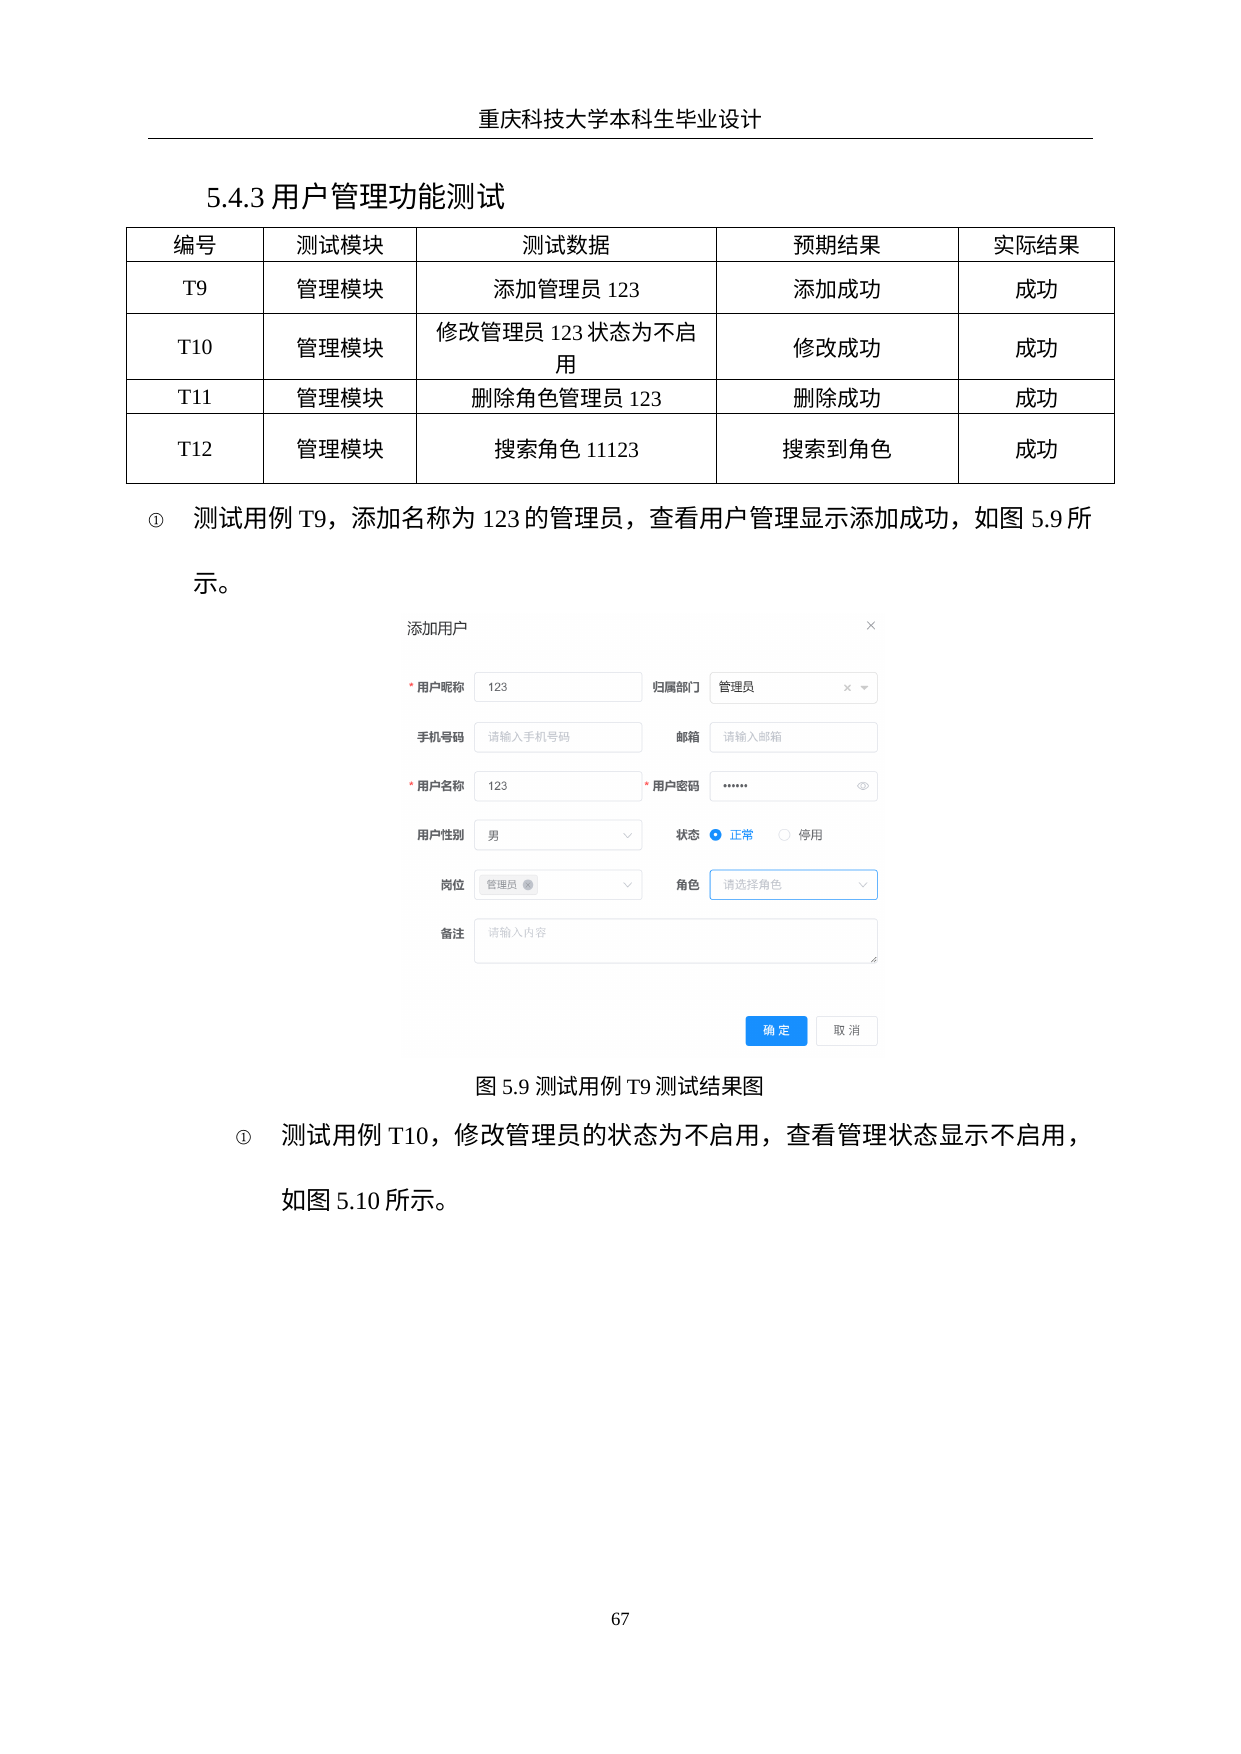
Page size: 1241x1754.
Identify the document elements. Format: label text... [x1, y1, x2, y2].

table_cell 成功 [959, 414, 1114, 483]
picture [400, 613, 886, 1058]
table_cell 删除成功 [717, 380, 958, 413]
table_cell 搜索到角色 [717, 414, 958, 483]
table_cell 添加管理员123 [417, 262, 716, 313]
table_cell 管理模块 [264, 380, 416, 413]
table_header 测试数据 [417, 228, 716, 261]
table_cell 修改管理员123状态为不启用 [417, 314, 716, 379]
table_cell 修改成功 [717, 314, 958, 379]
table_cell 管理模块 [264, 414, 416, 483]
table_header 实际结果 [959, 228, 1114, 261]
table_header 预期结果 [717, 228, 958, 261]
table_header 编号 [127, 228, 263, 261]
table_cell 添加成功 [717, 262, 958, 313]
subtitle 5.4.3 用户管理功能测试 [148, 162, 1093, 227]
table_cell T12 [127, 414, 263, 483]
table_cell T9 [127, 262, 263, 313]
text 图5.9 测试用例T9测试结果图 [148, 1069, 1093, 1101]
list 测试用例T10，修改管理员的状态为不启用，查看管理状态显示不启用，如图5.10所示。 [235, 1101, 1093, 1231]
table_cell 搜索角色11123 [417, 414, 716, 483]
table_cell 管理模块 [264, 262, 416, 313]
list 测试用例T9，添加名称为123的管理员，查看用户管理显示添加成功，如图5.9所示。 [148, 484, 1093, 614]
table_cell 成功 [959, 314, 1114, 379]
table_header 测试模块 [264, 228, 416, 261]
table_cell 删除角色管理员123 [417, 380, 716, 413]
table_cell 成功 [959, 380, 1114, 413]
table_cell T10 [127, 314, 263, 379]
table_cell 管理模块 [264, 314, 416, 379]
table_cell T11 [127, 380, 263, 413]
table_cell 成功 [959, 262, 1114, 313]
